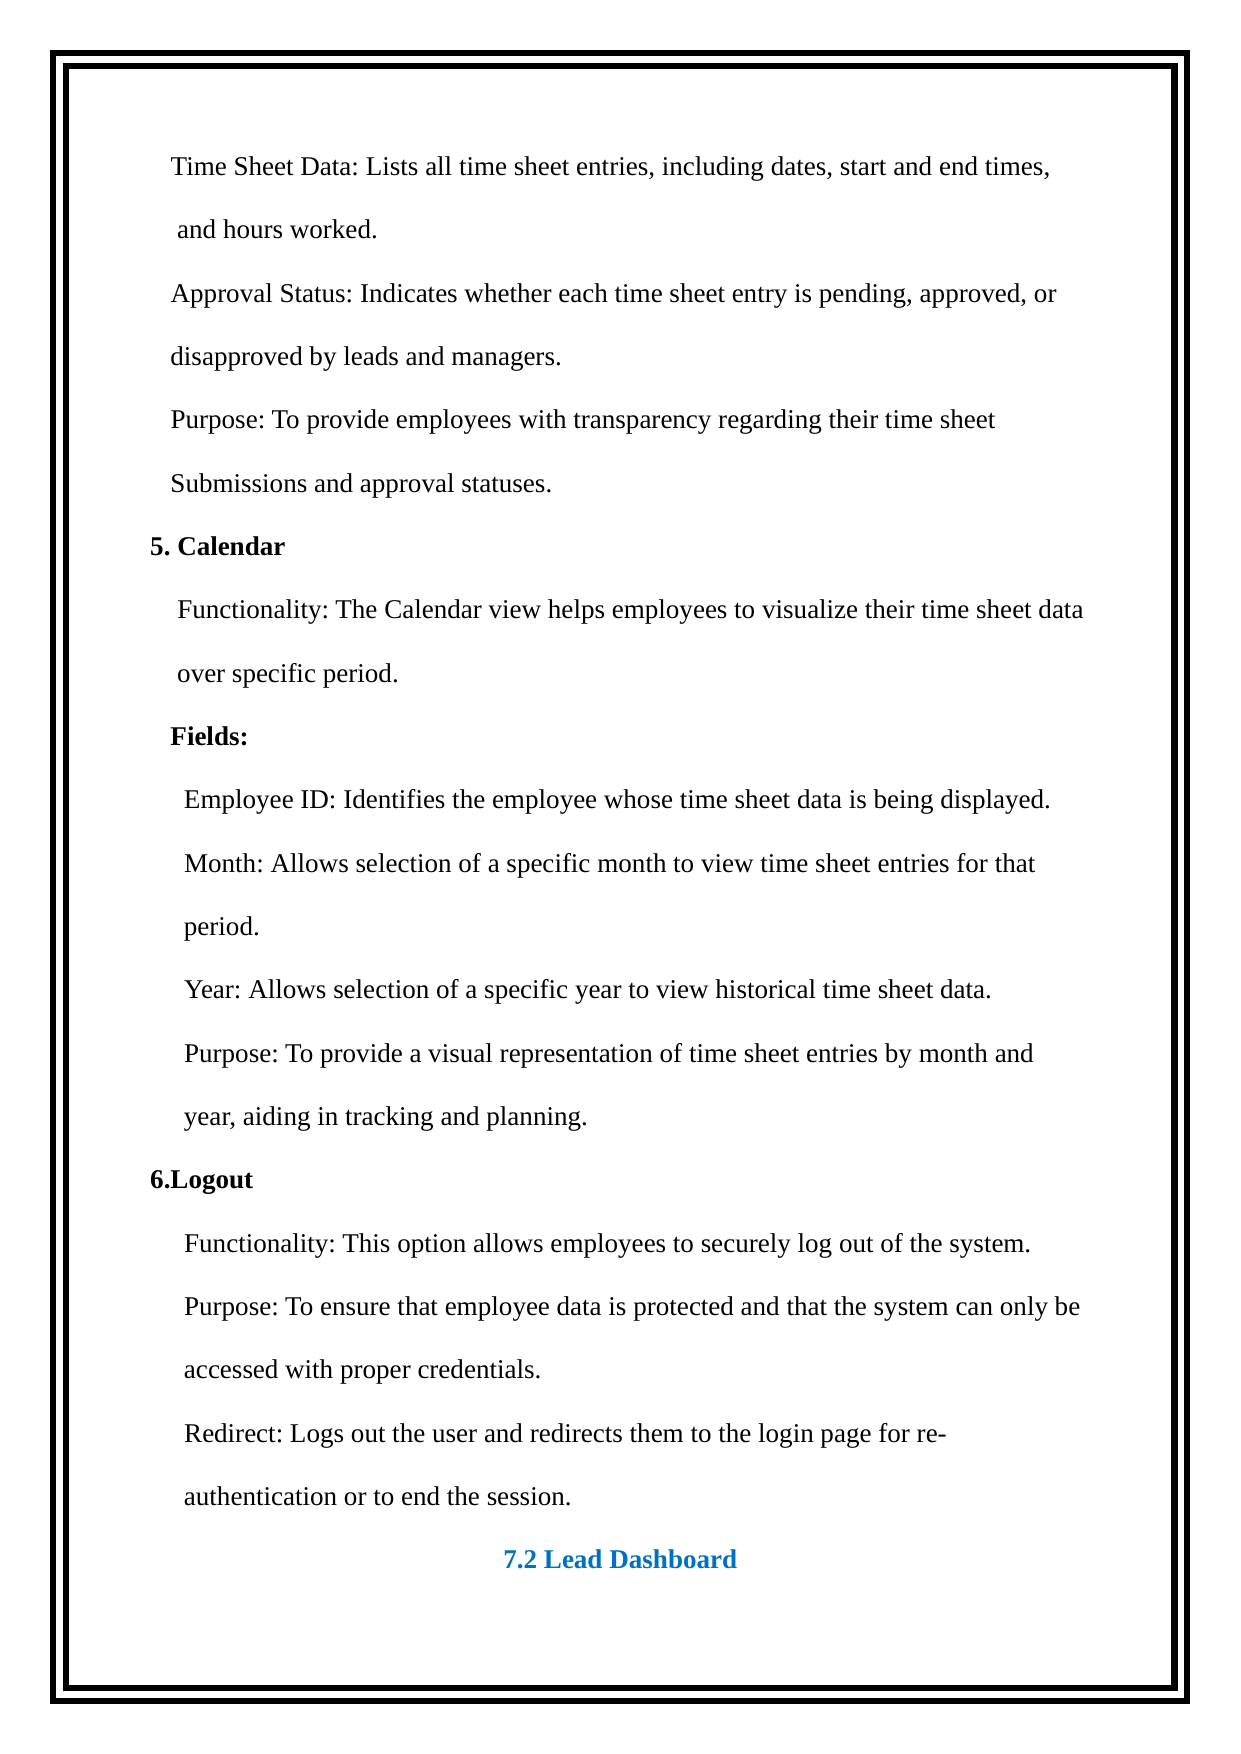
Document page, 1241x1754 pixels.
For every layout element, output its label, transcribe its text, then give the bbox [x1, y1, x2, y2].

text Time Sheet Data: Lists all time sheet entries, including dates, start and end times, [150, 150, 1090, 181]
text authentication or to end the session. [150, 1480, 1090, 1511]
text Functionality: The Calendar view helps employees to visualize their time sheet data [150, 593, 1090, 624]
text Employee ID: Identifies the employee whose time sheet data is being displayed. [150, 783, 1090, 814]
text Purpose: To provide a visual representation of time sheet entries by month and [150, 1037, 1090, 1068]
text Purpose: To provide employees with transparency regarding their time sheet [150, 403, 1090, 434]
text and hours worked. [150, 213, 1090, 244]
text disapproved by leads and managers. [150, 340, 1090, 371]
text over specific period. [150, 657, 1090, 688]
text Month: Allows selection of a specific month to view time sheet entries for that [150, 847, 1090, 878]
text 6.Logout [150, 1163, 1090, 1194]
text Submissions and approval statuses. [150, 467, 1090, 498]
text accessed with proper credentials. [150, 1353, 1090, 1384]
text 7.2 Lead Dashboard [150, 1543, 1090, 1574]
text period. [150, 910, 1090, 941]
text Purpose: To ensure that employee data is protected and that the system can only be [150, 1290, 1090, 1321]
text Fields: [150, 720, 1090, 751]
text Year: Allows selection of a specific year to view historical time sheet data. [150, 973, 1090, 1004]
text 5. Calendar [150, 530, 1090, 561]
text Redirect: Logs out the user and redirects them to the login page for re- [150, 1417, 1090, 1448]
text Functionality: This option allows employees to securely log out of the system. [150, 1227, 1090, 1258]
text year, aiding in tracking and planning. [150, 1100, 1090, 1131]
text Approval Status: Indicates whether each time sheet entry is pending, approved, or [150, 277, 1090, 308]
